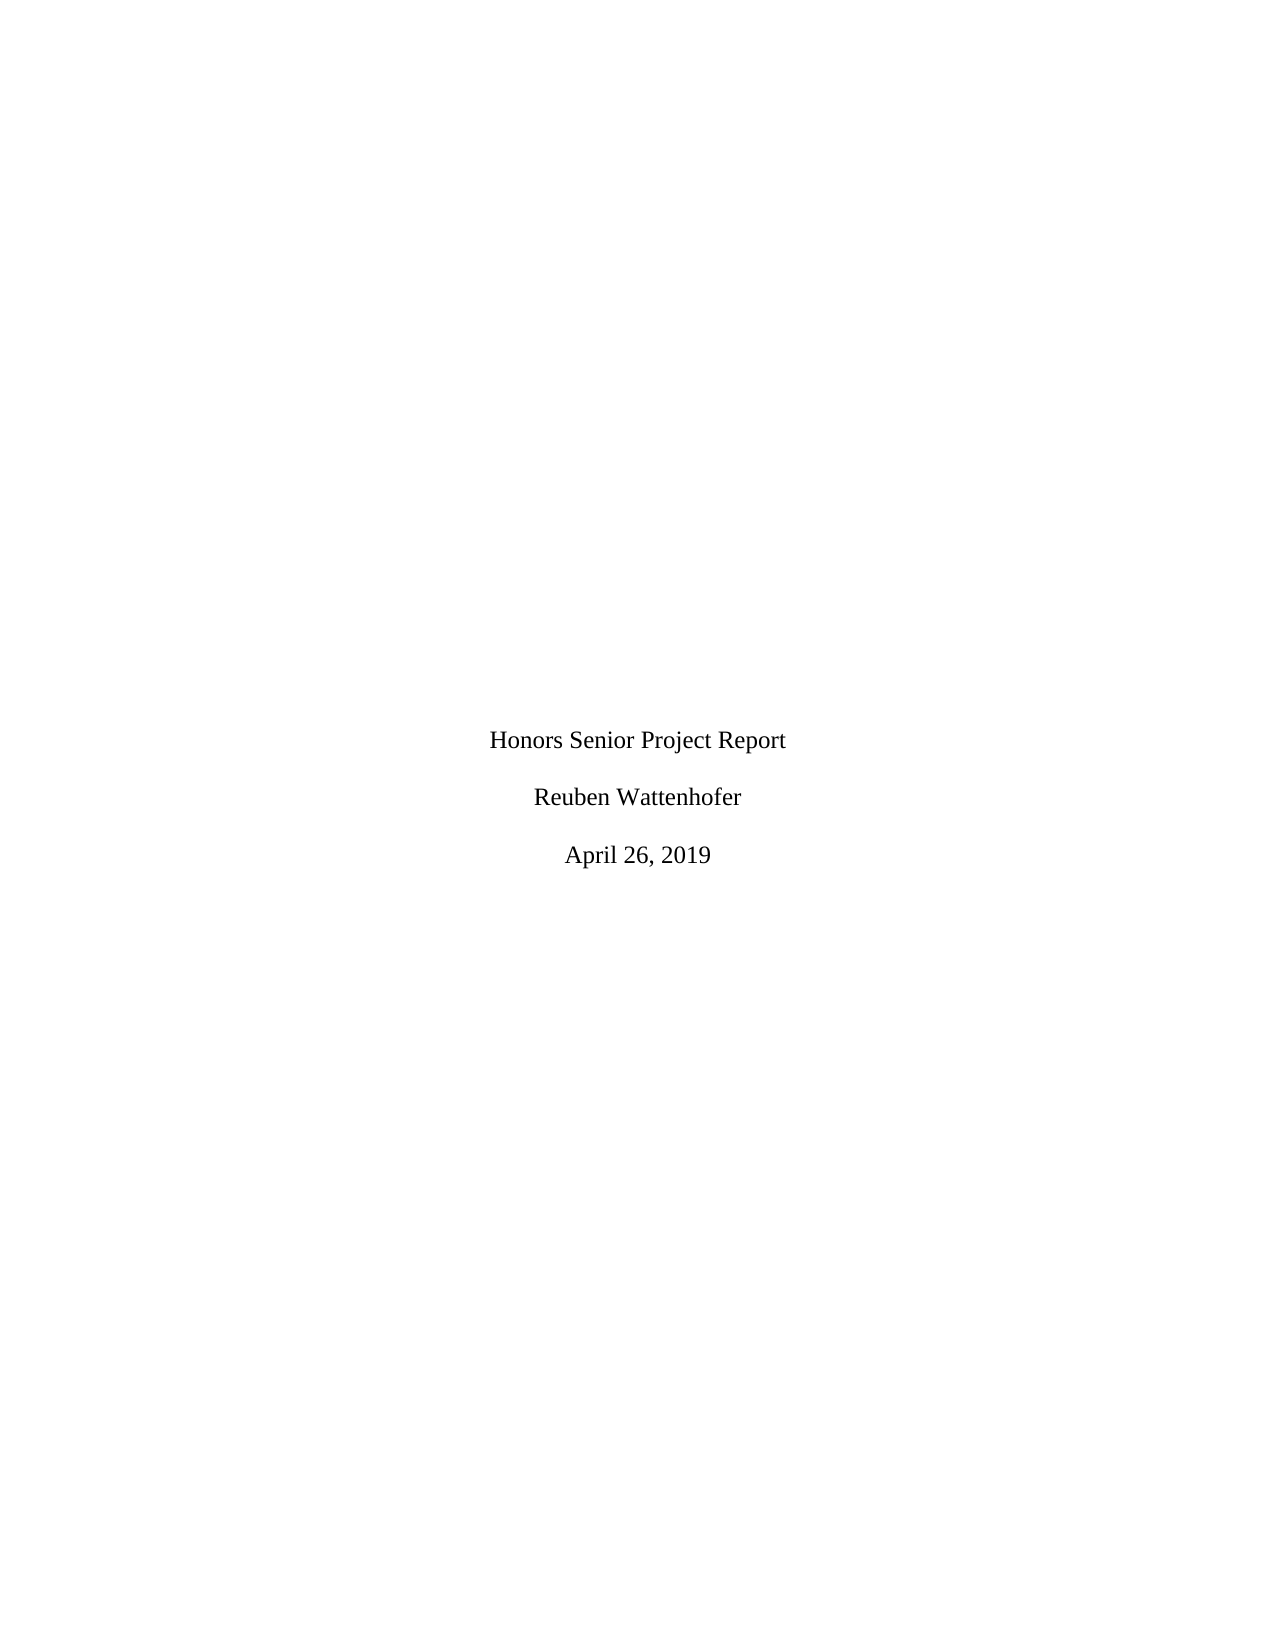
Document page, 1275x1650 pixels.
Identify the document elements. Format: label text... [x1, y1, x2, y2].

text Honors Senior Project Report [150, 725, 1125, 754]
text April 26, 2019 [150, 840, 1125, 869]
text Reuben Wattenhofer [150, 782, 1125, 811]
